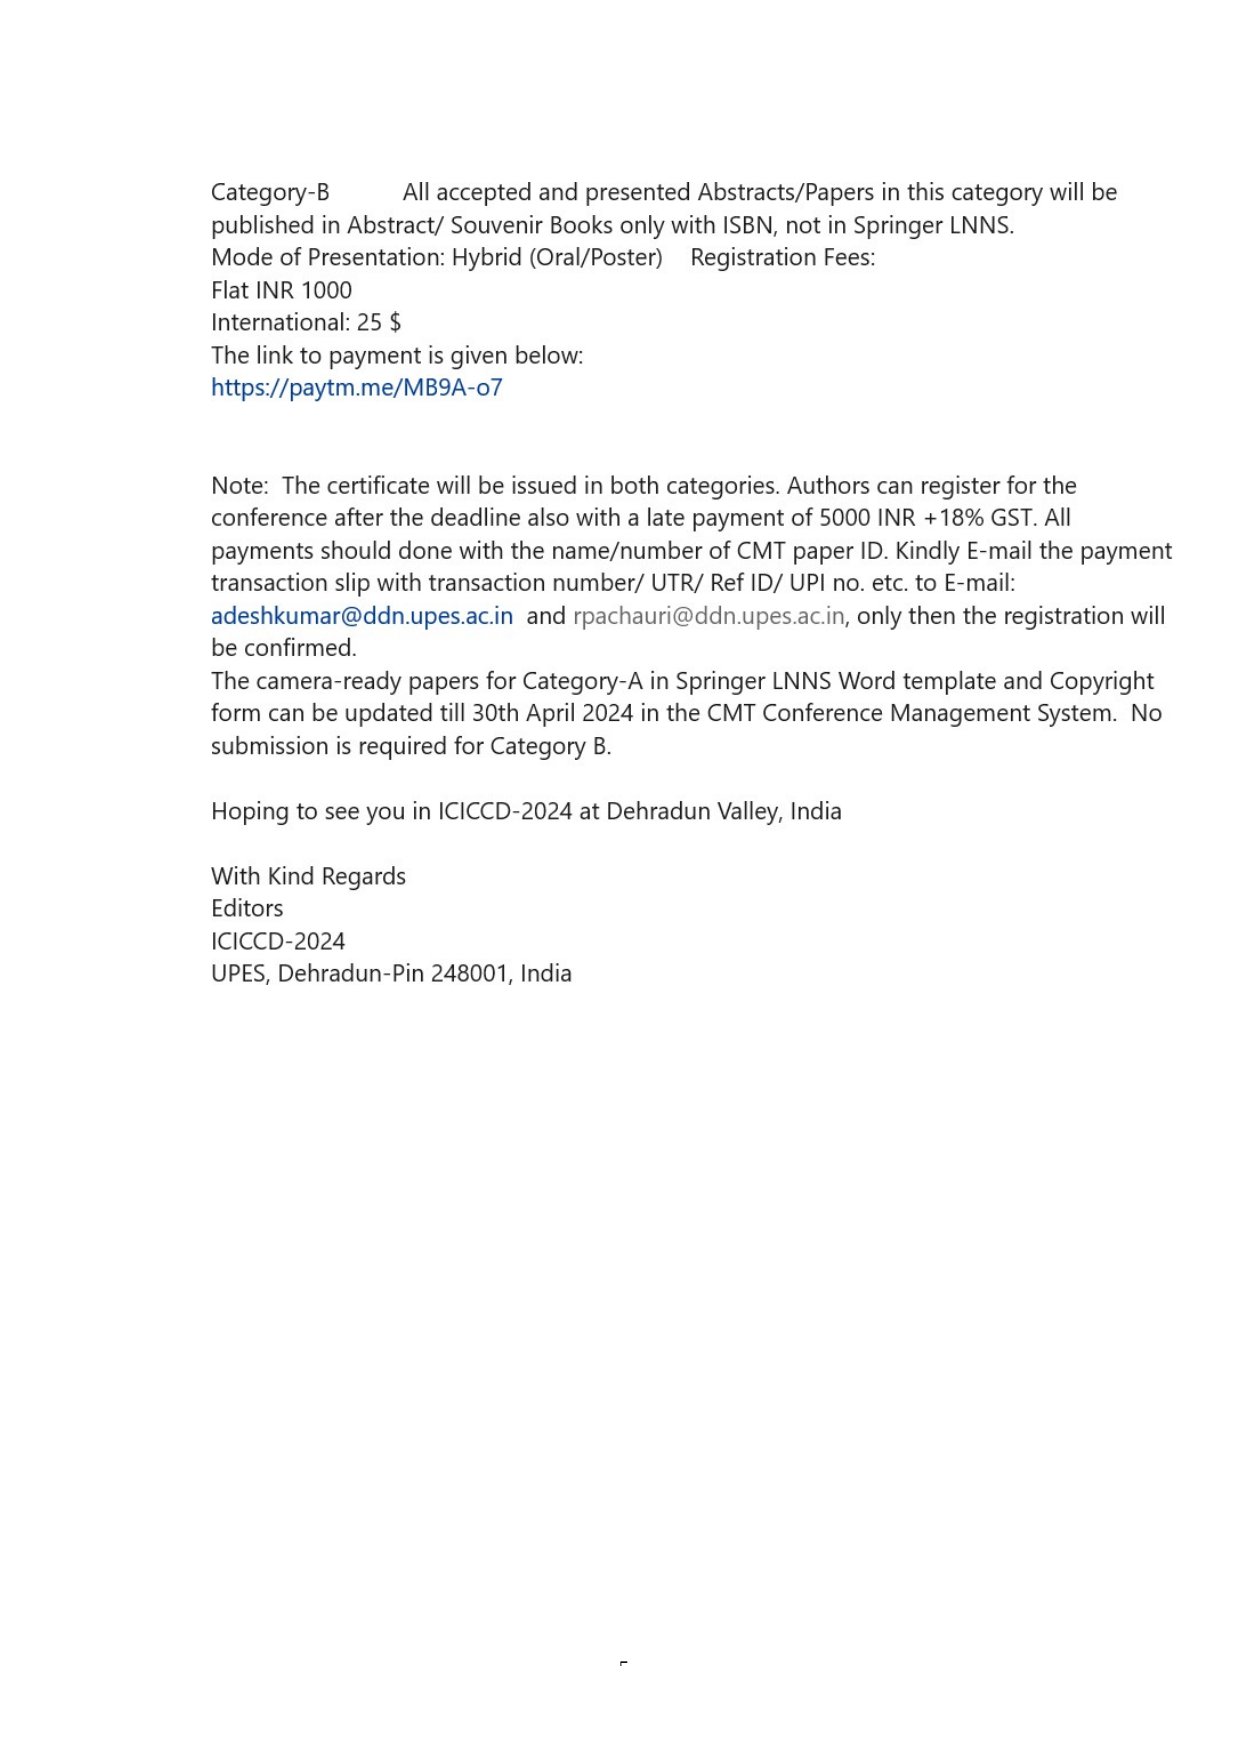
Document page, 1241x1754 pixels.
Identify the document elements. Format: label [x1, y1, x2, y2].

picture [211, 182, 1173, 985]
